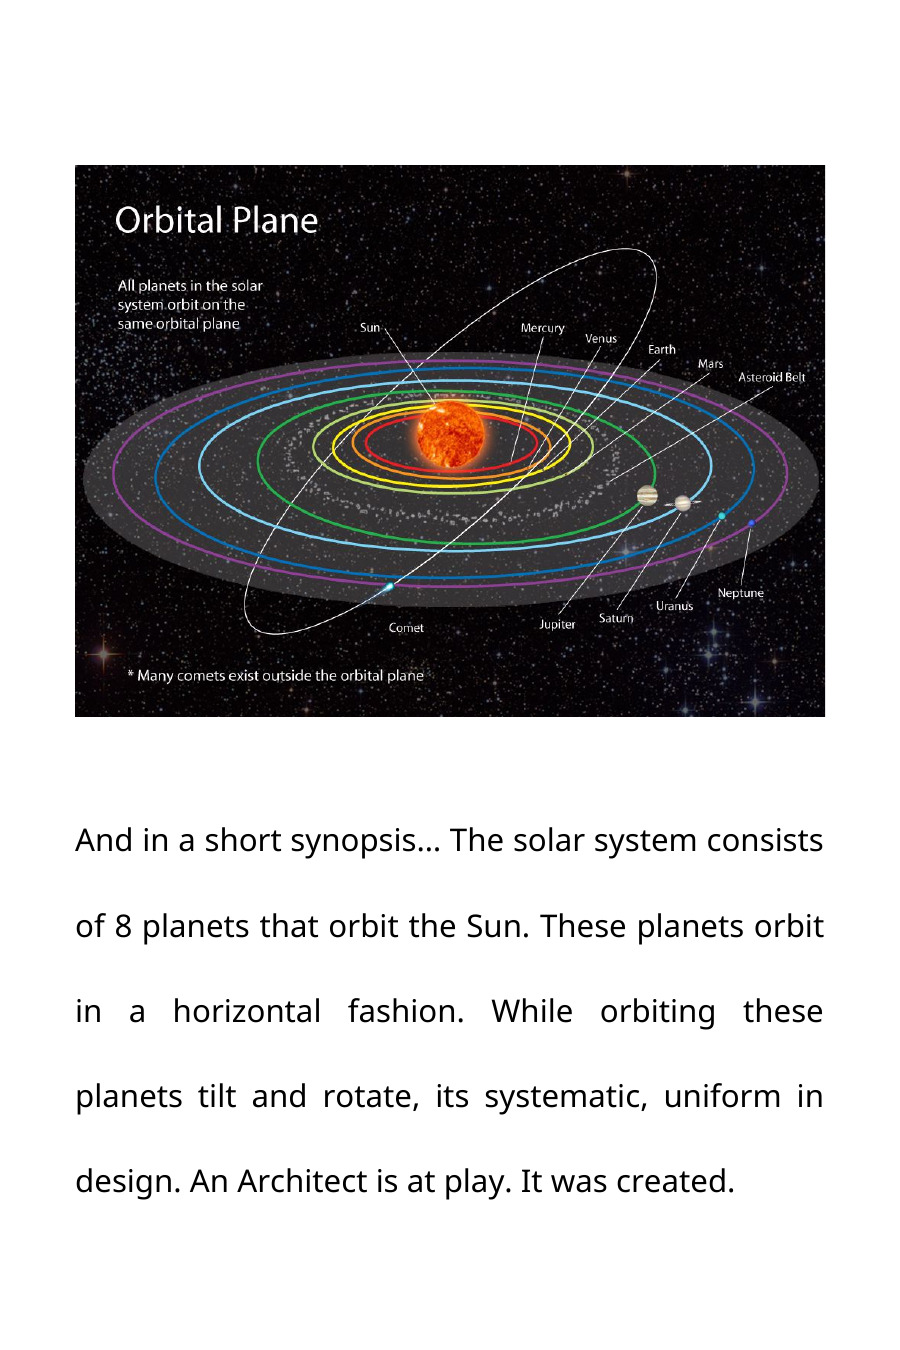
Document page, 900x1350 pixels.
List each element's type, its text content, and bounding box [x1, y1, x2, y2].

text And in a short synopsis… The solar system consists of 8 planets that orbit the Sun. These planets orbit in a horizontal fashion. While orbiting these planets tilt and rotate, its systematic, uniform in design. An Architect is at play. It was created. [75, 717, 825, 1202]
picture [75, 165, 826, 717]
